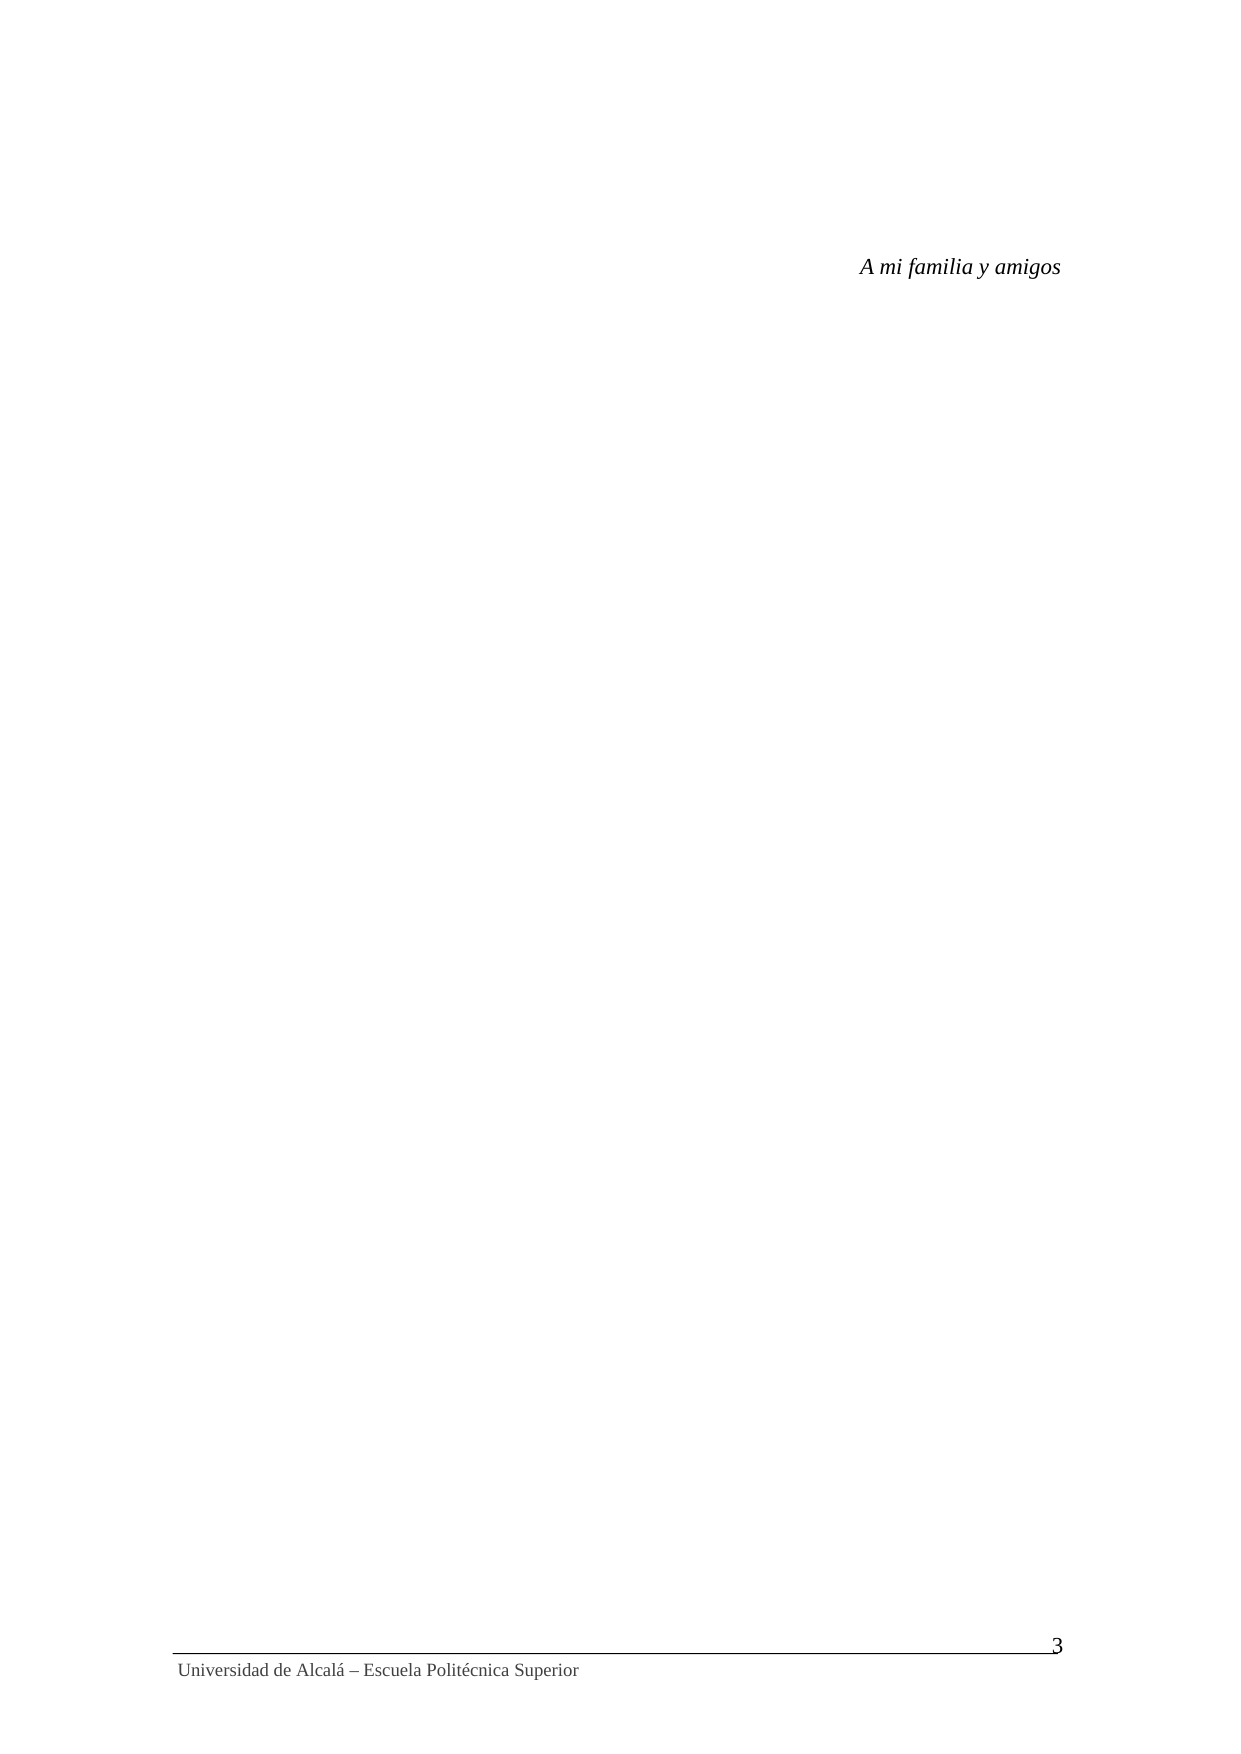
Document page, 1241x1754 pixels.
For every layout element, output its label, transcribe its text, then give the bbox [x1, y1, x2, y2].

text A mi familia y amigos [177, 253, 1063, 279]
